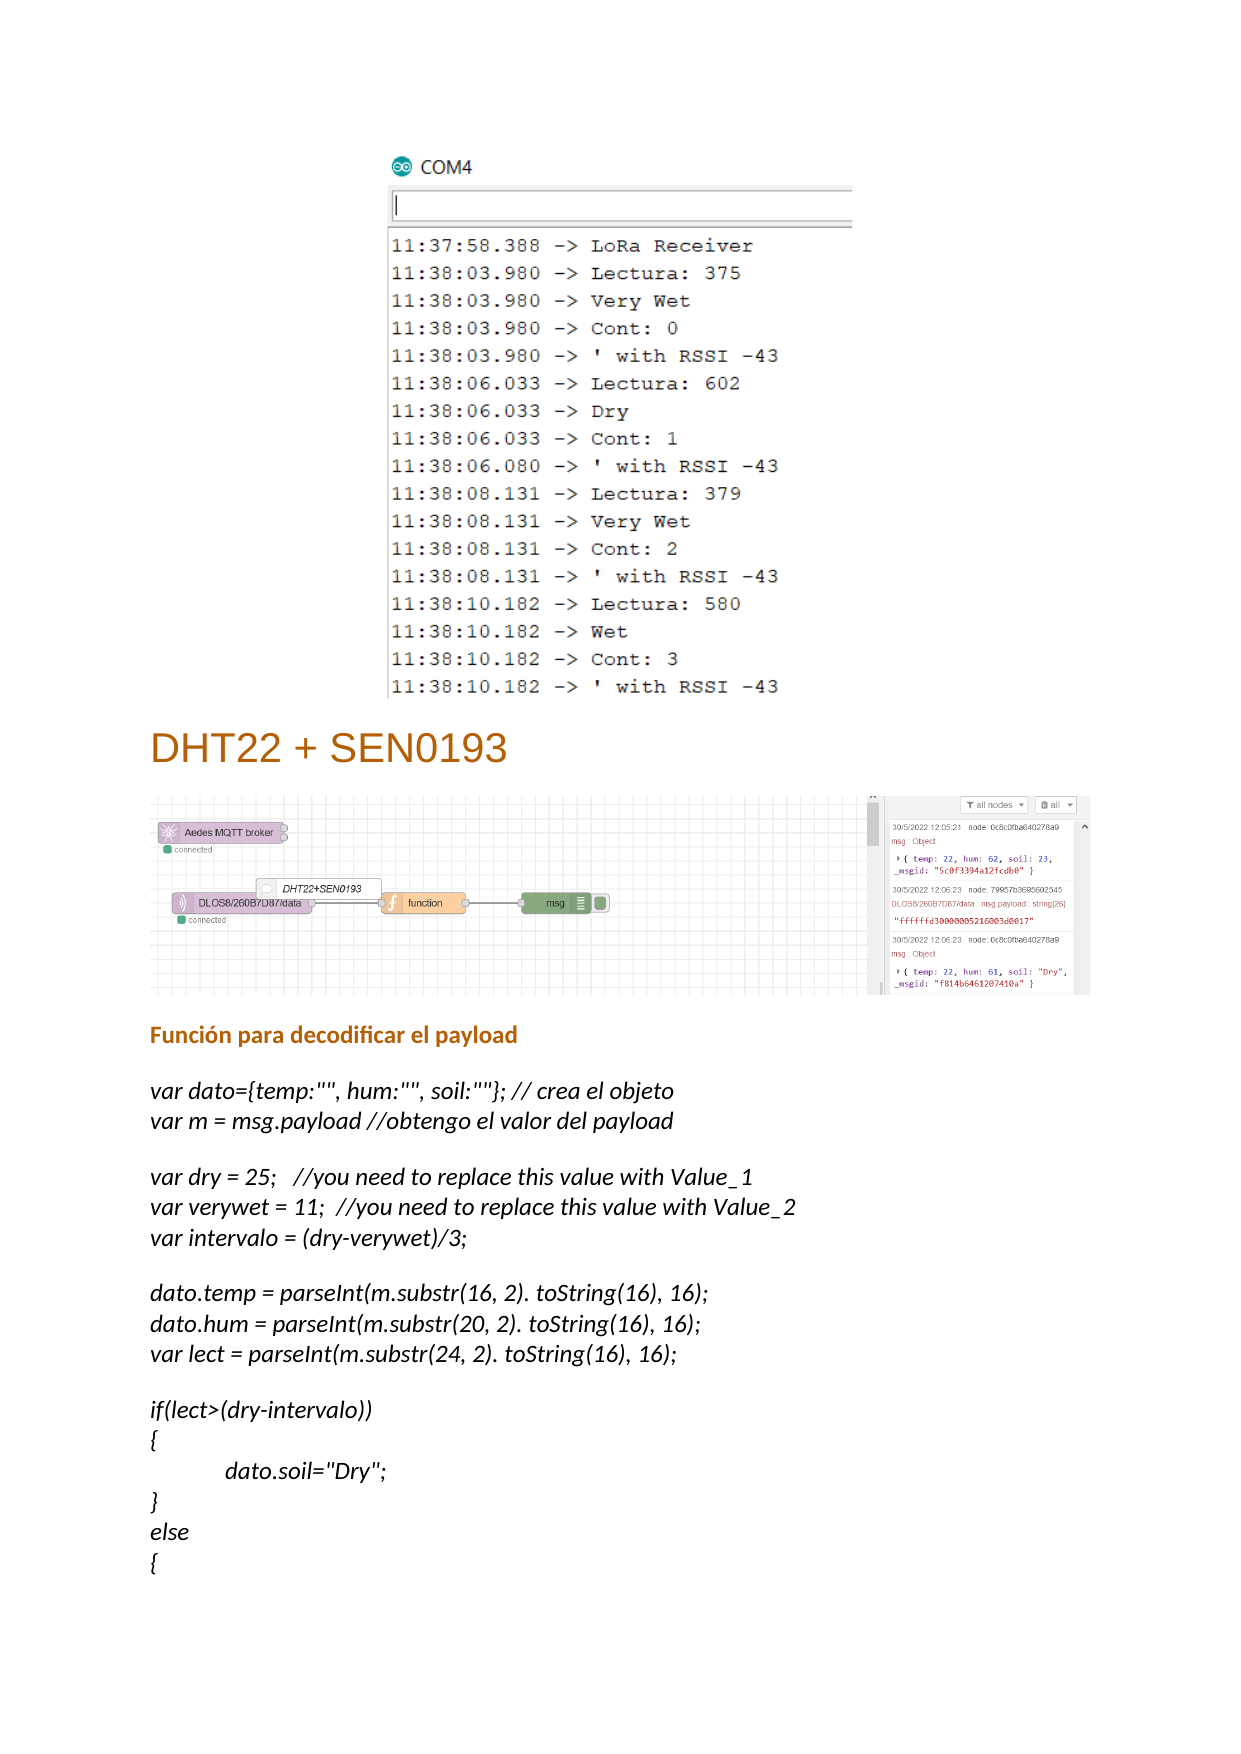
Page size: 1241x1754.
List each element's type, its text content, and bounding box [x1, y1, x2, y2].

subtitle DHT22 + SEN0193 [150, 723, 1090, 771]
text var dato={temp:"", hum:"", soil:""}; // crea el objeto var m = msg.payload //obtengo el valor del payload [150, 1075, 1090, 1136]
picture [387, 150, 853, 699]
text var dry = 25; //you need to replace this value with Value_1 var verywet = 11; //you need to replace this value with Value_2 var intervalo = (dry-verywet)/3; [150, 1161, 1090, 1252]
text Función para decodificar el payload [150, 1019, 1090, 1050]
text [150, 1394, 1090, 1577]
text dato.temp = parseInt(m.substr(16, 2). toString(16), 16); dato.hum = parseInt(m.substr(20, 2). toString(16), 16); var lect = parseInt(m.substr(24, 2). toString(16), 16); [150, 1277, 1090, 1369]
picture [150, 796, 1091, 995]
